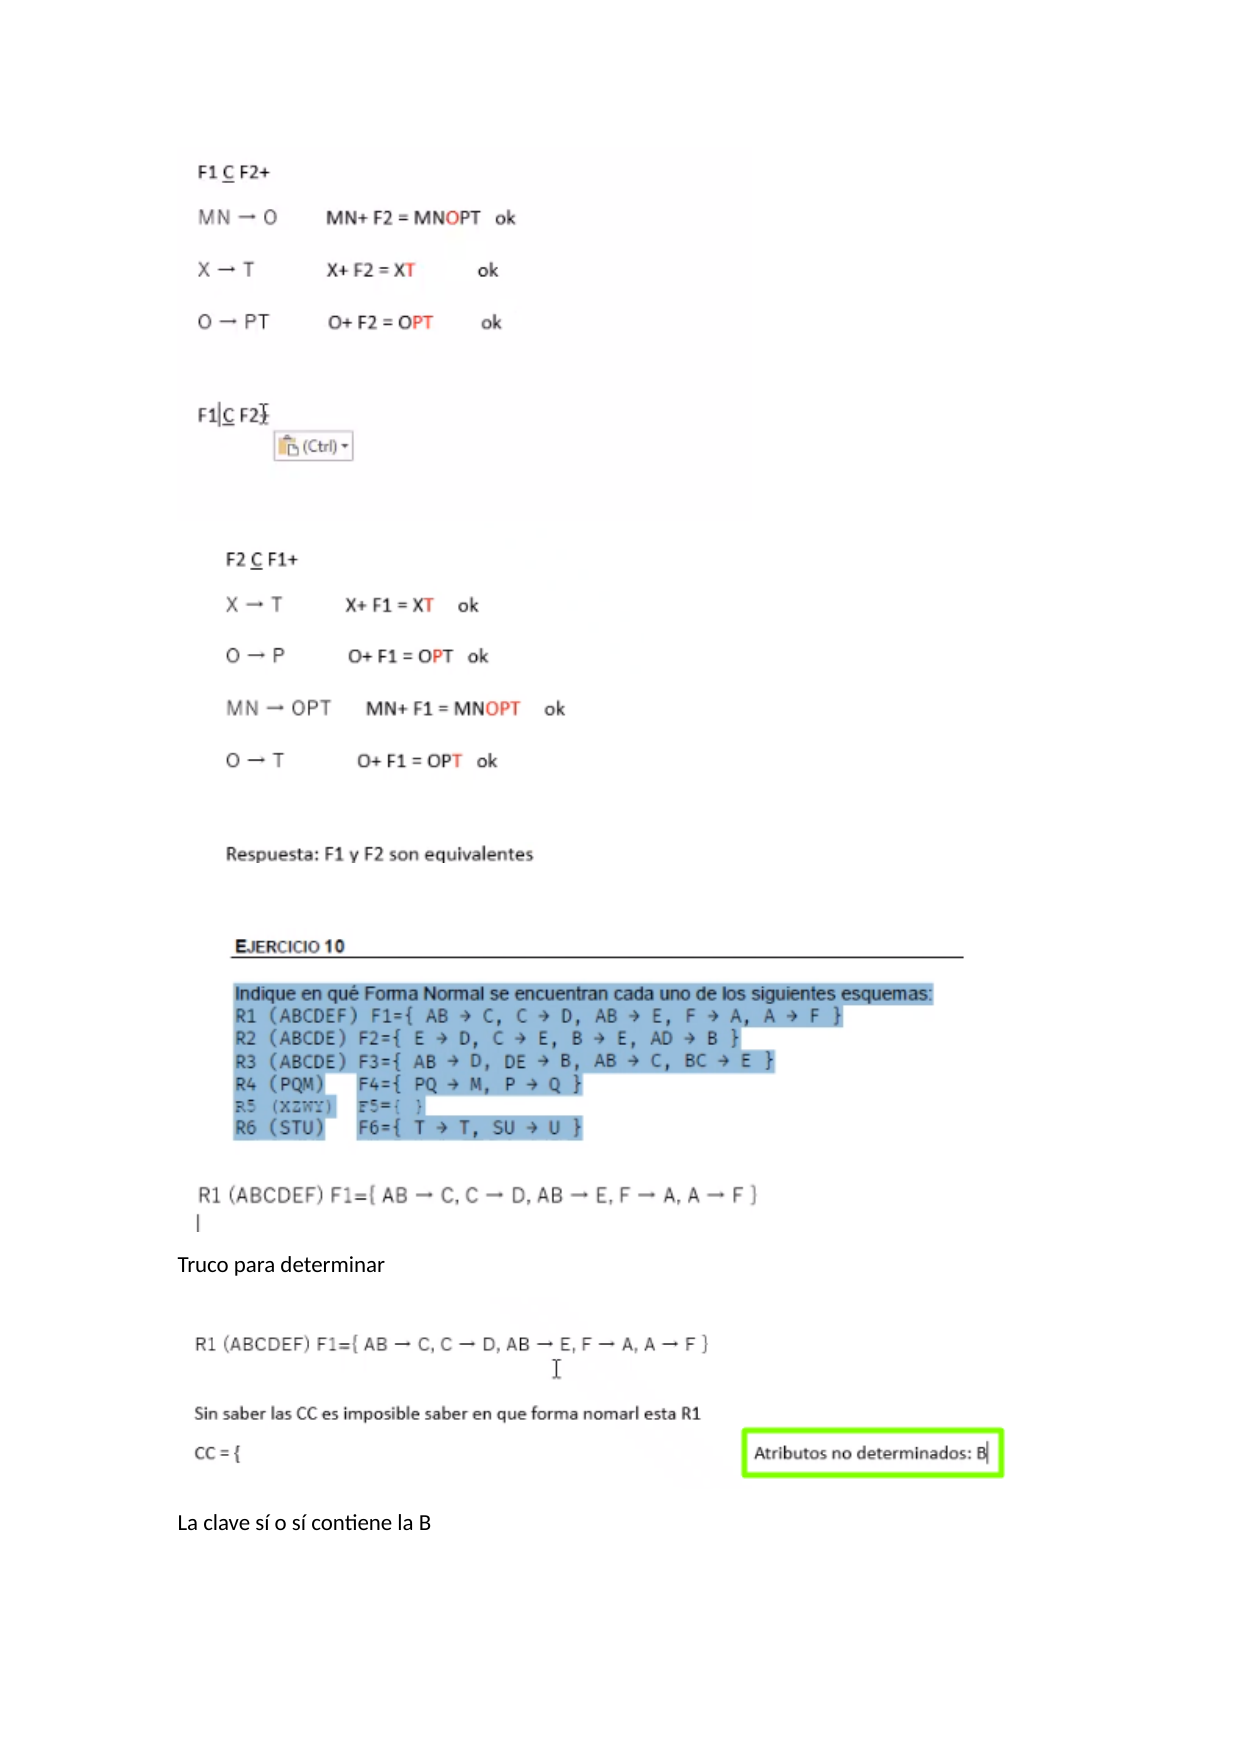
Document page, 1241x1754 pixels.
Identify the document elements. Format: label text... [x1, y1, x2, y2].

text La clave sí o sí contiene la B [177, 1508, 1063, 1536]
picture [177, 928, 1039, 1155]
text Truco para determinar [177, 1250, 1063, 1278]
picture [177, 523, 645, 863]
picture [177, 1297, 1063, 1489]
picture [177, 147, 753, 521]
picture [177, 1173, 773, 1232]
